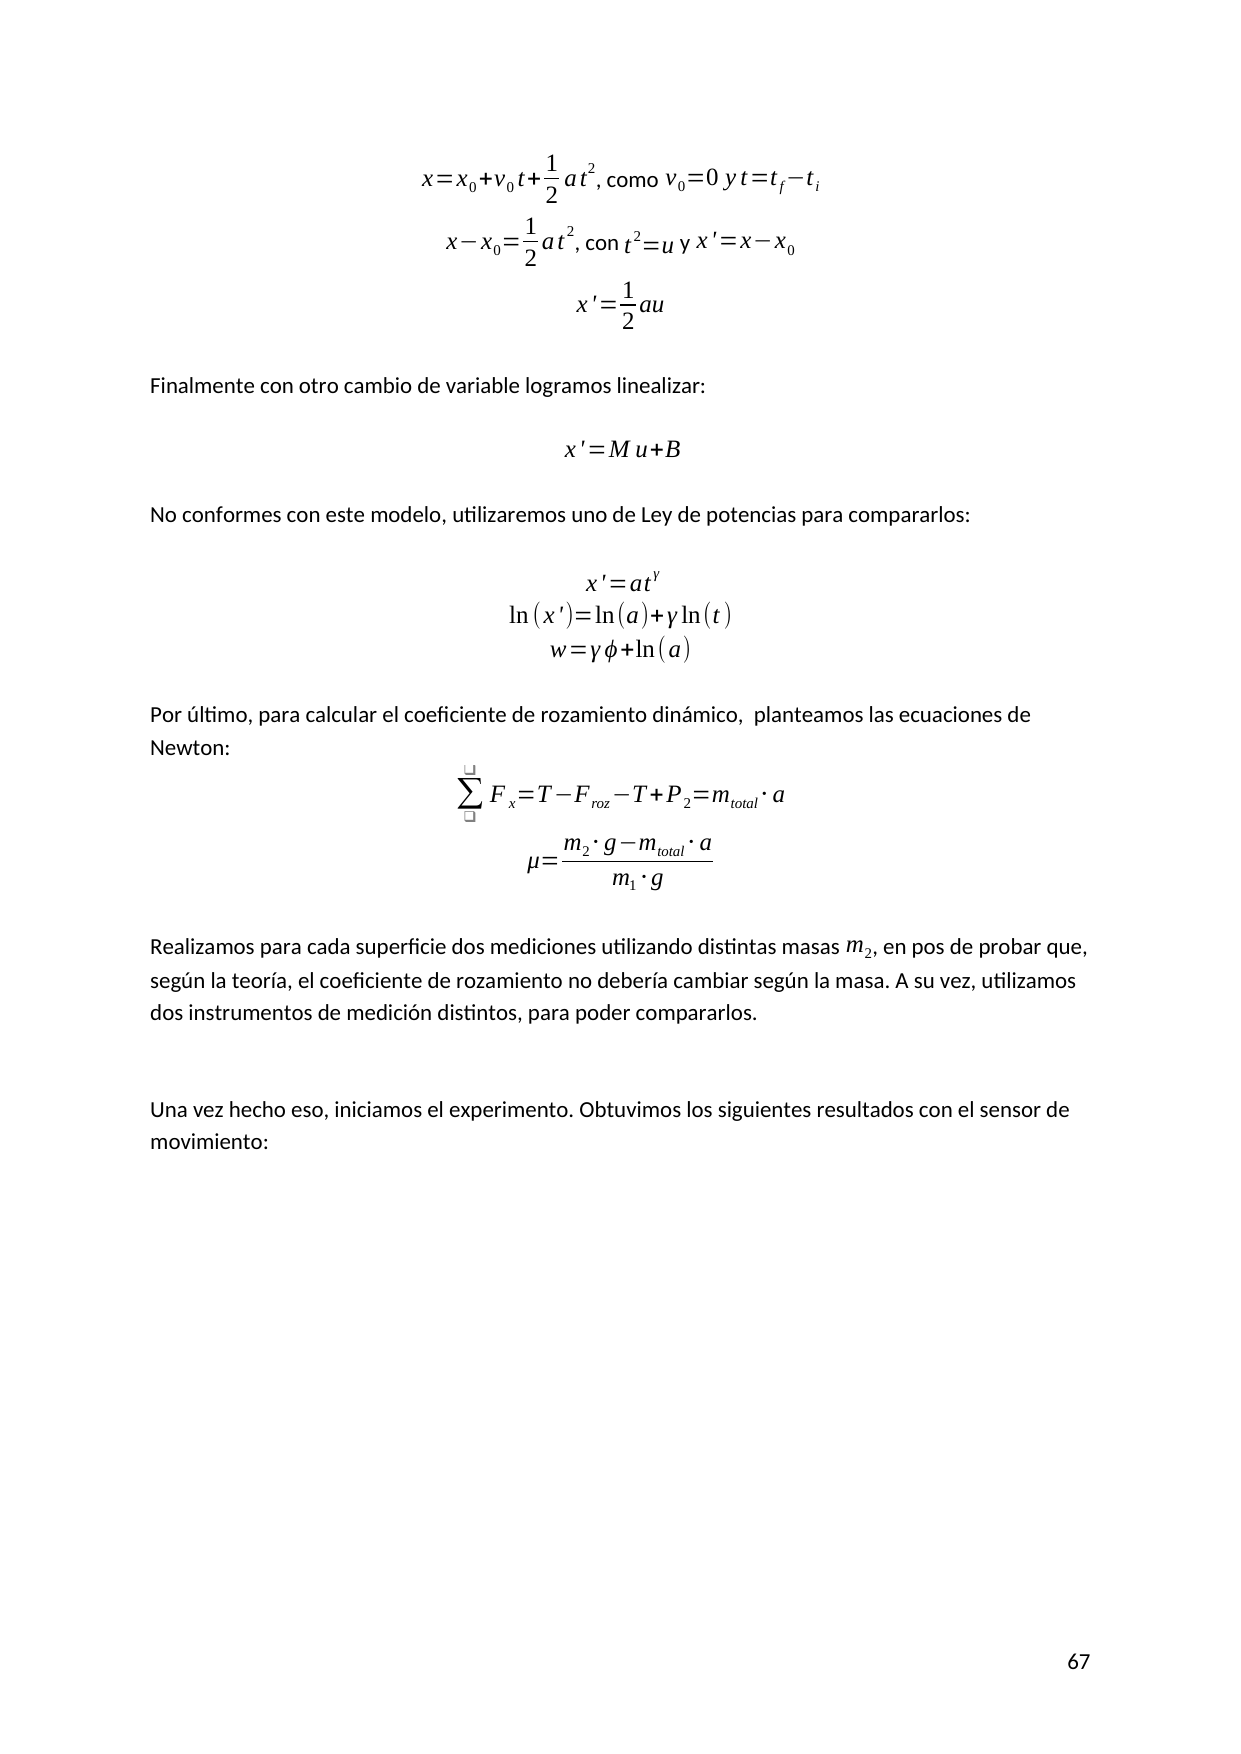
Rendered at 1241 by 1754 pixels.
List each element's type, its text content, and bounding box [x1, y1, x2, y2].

text Realizamos para cada superficie dos mediciones utilizando distintas masas , en pos de probar que, según la teoría, el coeficiente de rozamiento no debería cambiar según la masa. A su vez, utilizamos dos instrumentos de medición distintos, para poder compararlos. [150, 931, 1090, 1026]
text , como [150, 150, 1090, 209]
text , con y [150, 213, 1090, 272]
text Una vez hecho eso, iniciamos el experimento. Obtuvimos los siguientes resultados con el sensor de movimiento: [150, 1095, 1090, 1155]
text No conformes con este modelo, utilizaremos uno de Ley de potencias para compararlos: [150, 500, 1090, 528]
text Finalmente con otro cambio de variable logramos linealizar: [150, 372, 1090, 399]
text Por último, para calcular el coeficiente de rozamiento dinámico, planteamos las ecuaciones de Newton: [150, 701, 1090, 761]
